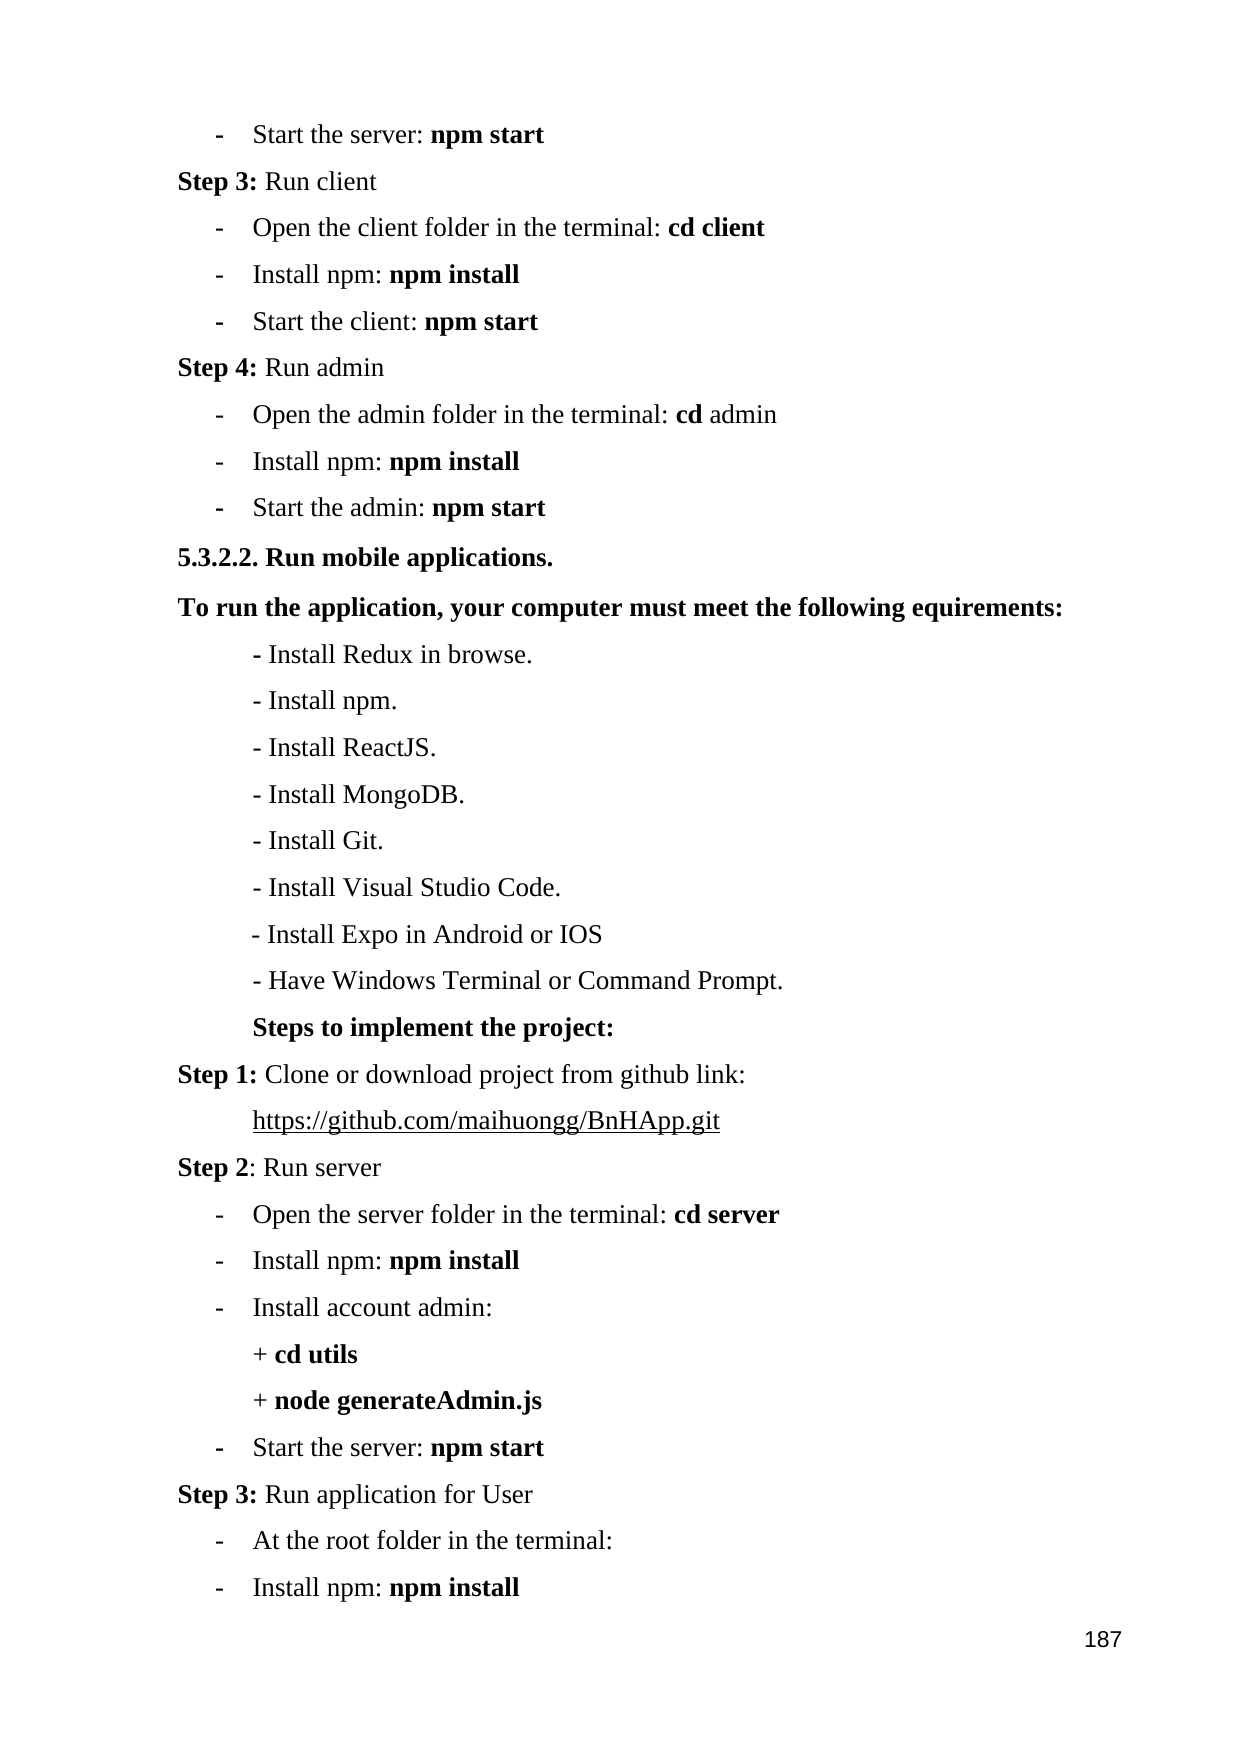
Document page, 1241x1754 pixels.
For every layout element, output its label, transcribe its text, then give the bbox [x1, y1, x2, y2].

list Start the server: npm start [215, 118, 1122, 149]
text - Install Expo in Android or IOS [177, 918, 1122, 949]
list Open the client folder in the terminal: cd client [215, 211, 1122, 243]
text Step 1: Clone or download project from github link: [177, 1058, 1122, 1089]
text - Install Git. [177, 824, 1122, 856]
text Step 2: Run server [177, 1151, 1122, 1182]
text To run the application, your computer must meet the following equirements: [177, 591, 1122, 622]
text Step 3: Run application for User [177, 1478, 1122, 1509]
list Start the server: npm start [215, 1431, 1122, 1462]
text - Install MongoDB. [177, 778, 1122, 809]
text - Install Redux in browse. [177, 638, 1122, 669]
list At the root folder in the terminal: [215, 1524, 1122, 1556]
list Install account admin: [215, 1291, 1122, 1322]
list Start the client: npm start [215, 305, 1122, 336]
text Steps to implement the project: [177, 1011, 1122, 1042]
subtitle 5.3.2.2. Run mobile applications. [177, 541, 1122, 572]
text + cd utils [252, 1338, 1122, 1369]
list Open the server folder in the terminal: cd server [215, 1198, 1122, 1229]
text + node generateAdmin.js [252, 1384, 1122, 1416]
list Install npm: npm install [215, 445, 1122, 476]
text - Install Visual Studio Code. [177, 871, 1122, 902]
text https://github.com/maihuongg/BnHApp.git [177, 1104, 1122, 1136]
list Install npm: npm install [215, 1571, 1122, 1602]
list Install npm: npm install [215, 1244, 1122, 1276]
list Install npm: npm install [215, 258, 1122, 289]
text - Install npm. [177, 684, 1122, 716]
text - Install ReactJS. [177, 731, 1122, 762]
list Open the admin folder in the terminal: cd admin [215, 398, 1122, 429]
list Start the admin: npm start [215, 491, 1122, 523]
text Step 4: Run admin [177, 351, 1122, 383]
text Step 3: Run client [177, 165, 1122, 196]
text - Have Windows Terminal or Command Prompt. [177, 964, 1122, 996]
